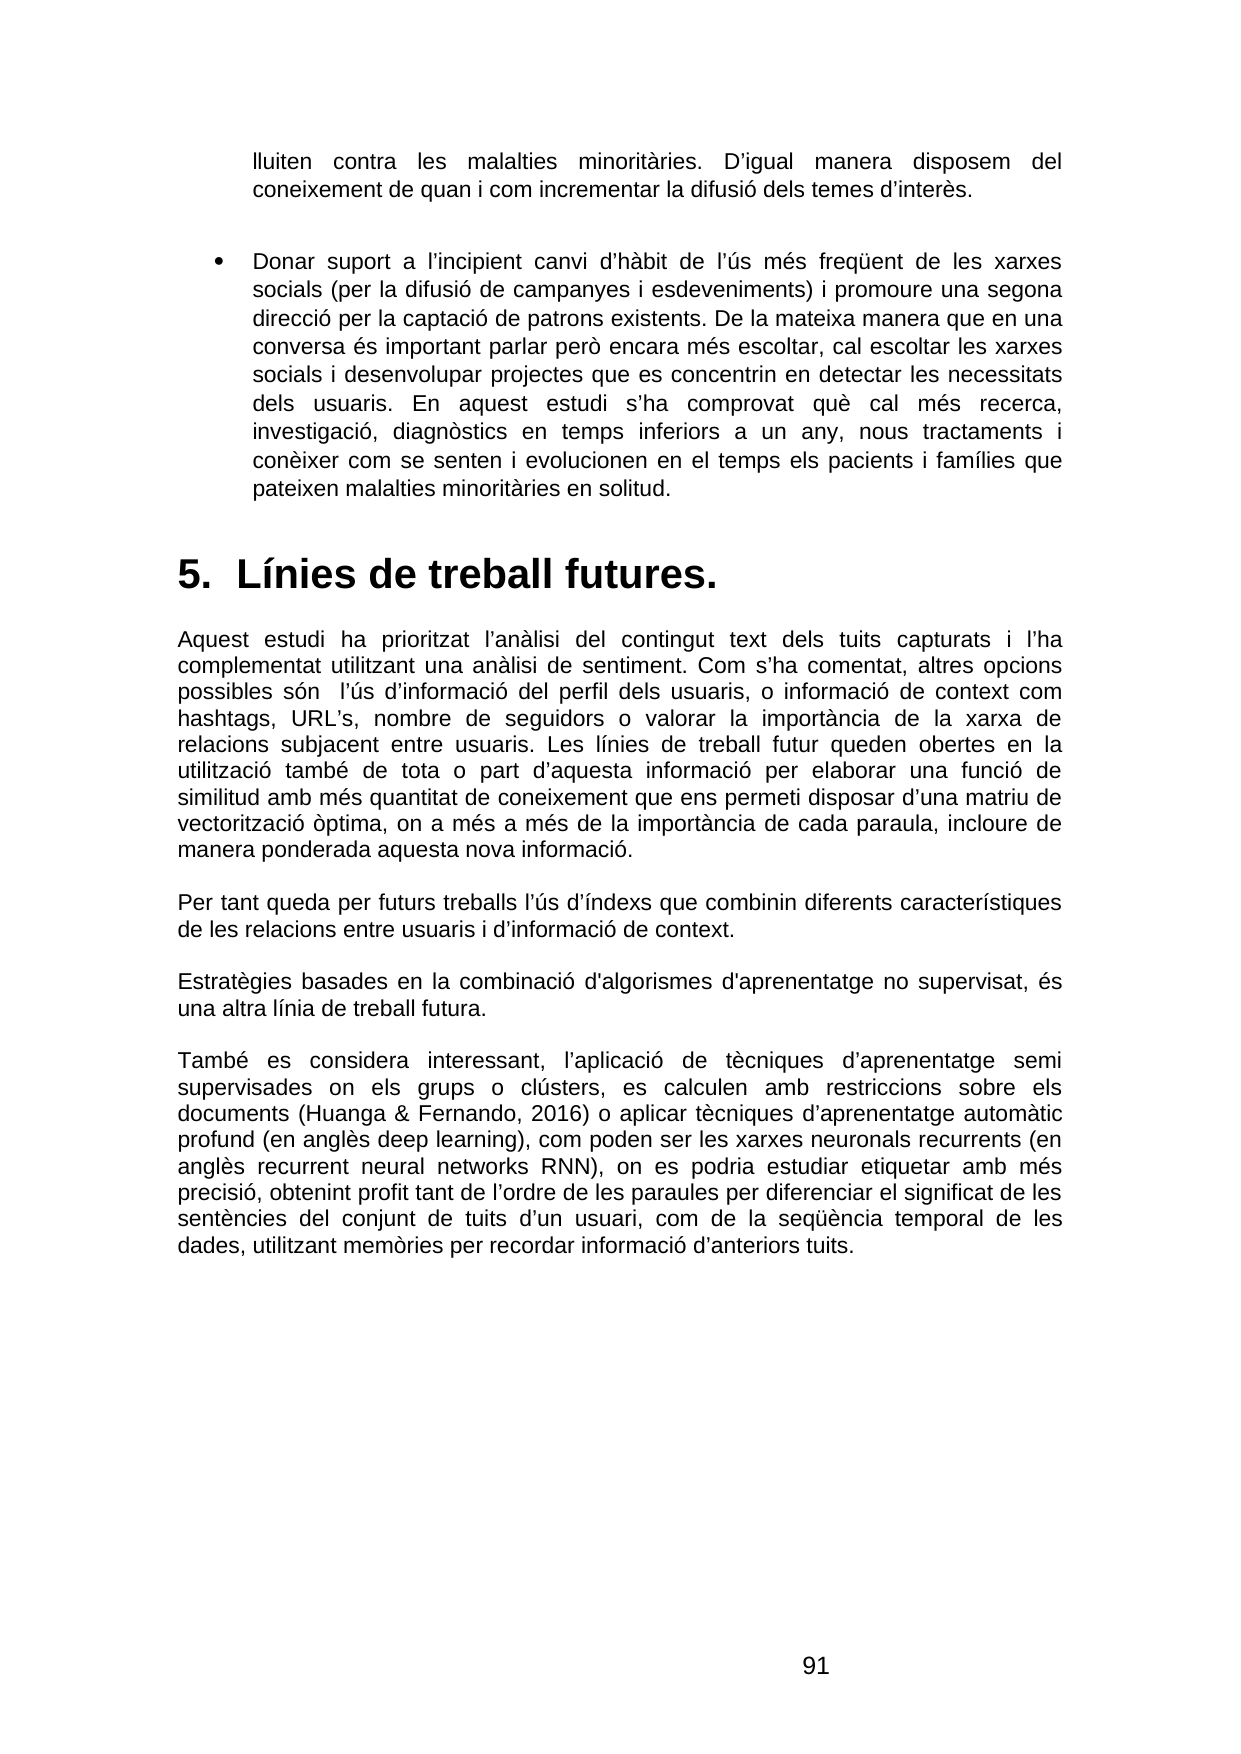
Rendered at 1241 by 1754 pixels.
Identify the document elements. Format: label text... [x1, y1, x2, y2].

text Aquest estudi ha prioritzat l’anàlisi del contingut text dels tuits capturats i l’ha complementat utilitzant una anàlisi de sentiment. Com s’ha comentat, altres opcions possibles són l’ús d’informació del perfil dels usuaris, o informació de context com hashtags, URL’s, nombre de seguidors o valorar la importància de la xarxa de relacions subjacent entre usuaris. Les línies de treball futur queden obertes en la utilització també de tota o part d’aquesta informació per elaborar una funció de similitud amb més quantitat de coneixement que ens permeti disposar d’una matriu de vectorització òptima, on a més a més de la importància de cada paraula, incloure de manera ponderada aquesta nova informació. [177, 626, 1063, 863]
text Estratègies basades en la combinació d'algorismes d'aprenentatge no supervisat, és una altra línia de treball futura. [177, 968, 1063, 1021]
list Donar suport a l’incipient canvi d’hàbit de l’ús més freqüent de les xarxes socials (per la difusió de campanyes i esdeveniments) i promoure una segona direcció per la captació de patrons existents. De la mateixa manera que en una conversa és important parlar però encara més escoltar, cal escoltar les xarxes socials i desenvolupar projectes que es concentrin en detectar les necessitats dels usuaris. En aquest estudi s’ha comprovat què cal més recerca, investigació, diagnòstics en temps inferiors a un any, nous tractaments i conèixer com se senten i evolucionen en el temps els pacients i famílies que pateixen malalties minoritàries en solitud. [215, 248, 1063, 501]
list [215, 148, 1063, 202]
subtitle Línies de treball futures. [177, 549, 1063, 597]
text També es considera interessant, l’aplicació de tècniques d’aprenentatge semi supervisades on els grups o clústers, es calculen amb restriccions sobre els documents (Huanga & Fernando, 2016) o aplicar tècniques d’aprenentatge automàtic profund (en anglès deep learning), com poden ser les xarxes neuronals recurrents (en anglès recurrent neural networks RNN), on es podria estudiar etiquetar amb més precisió, obtenint profit tant de l’ordre de les paraules per diferenciar el significat de les sentències del conjunt de tuits d’un usuari, com de la seqüència temporal de les dades, utilitzant memòries per recordar informació d’anteriors tuits. [177, 1047, 1063, 1258]
text Per tant queda per futurs treballs l’ús d’índexs que combinin diferents característiques de les relacions entre usuaris i d’informació de context. [177, 889, 1063, 942]
